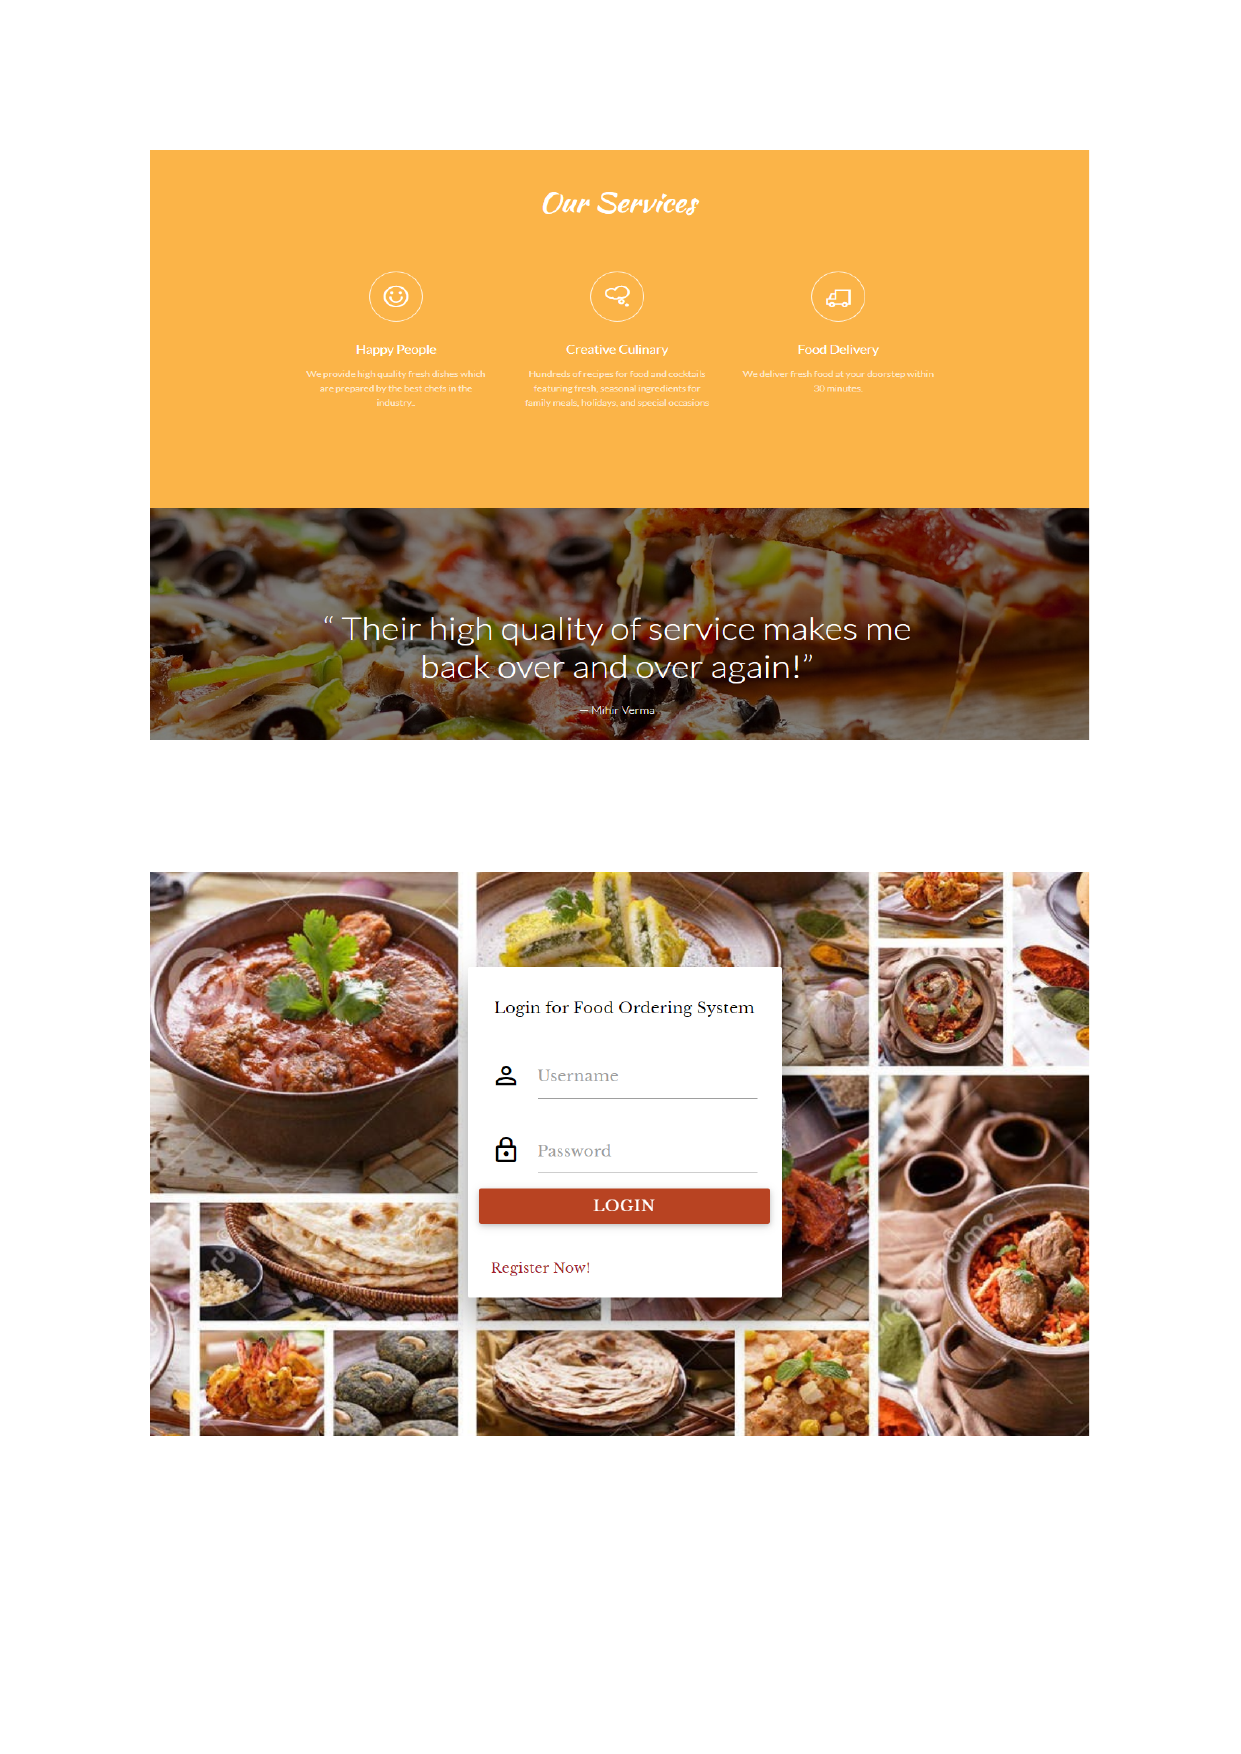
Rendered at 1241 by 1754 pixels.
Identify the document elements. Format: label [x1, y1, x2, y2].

picture [150, 872, 1090, 1436]
picture [150, 150, 1090, 740]
